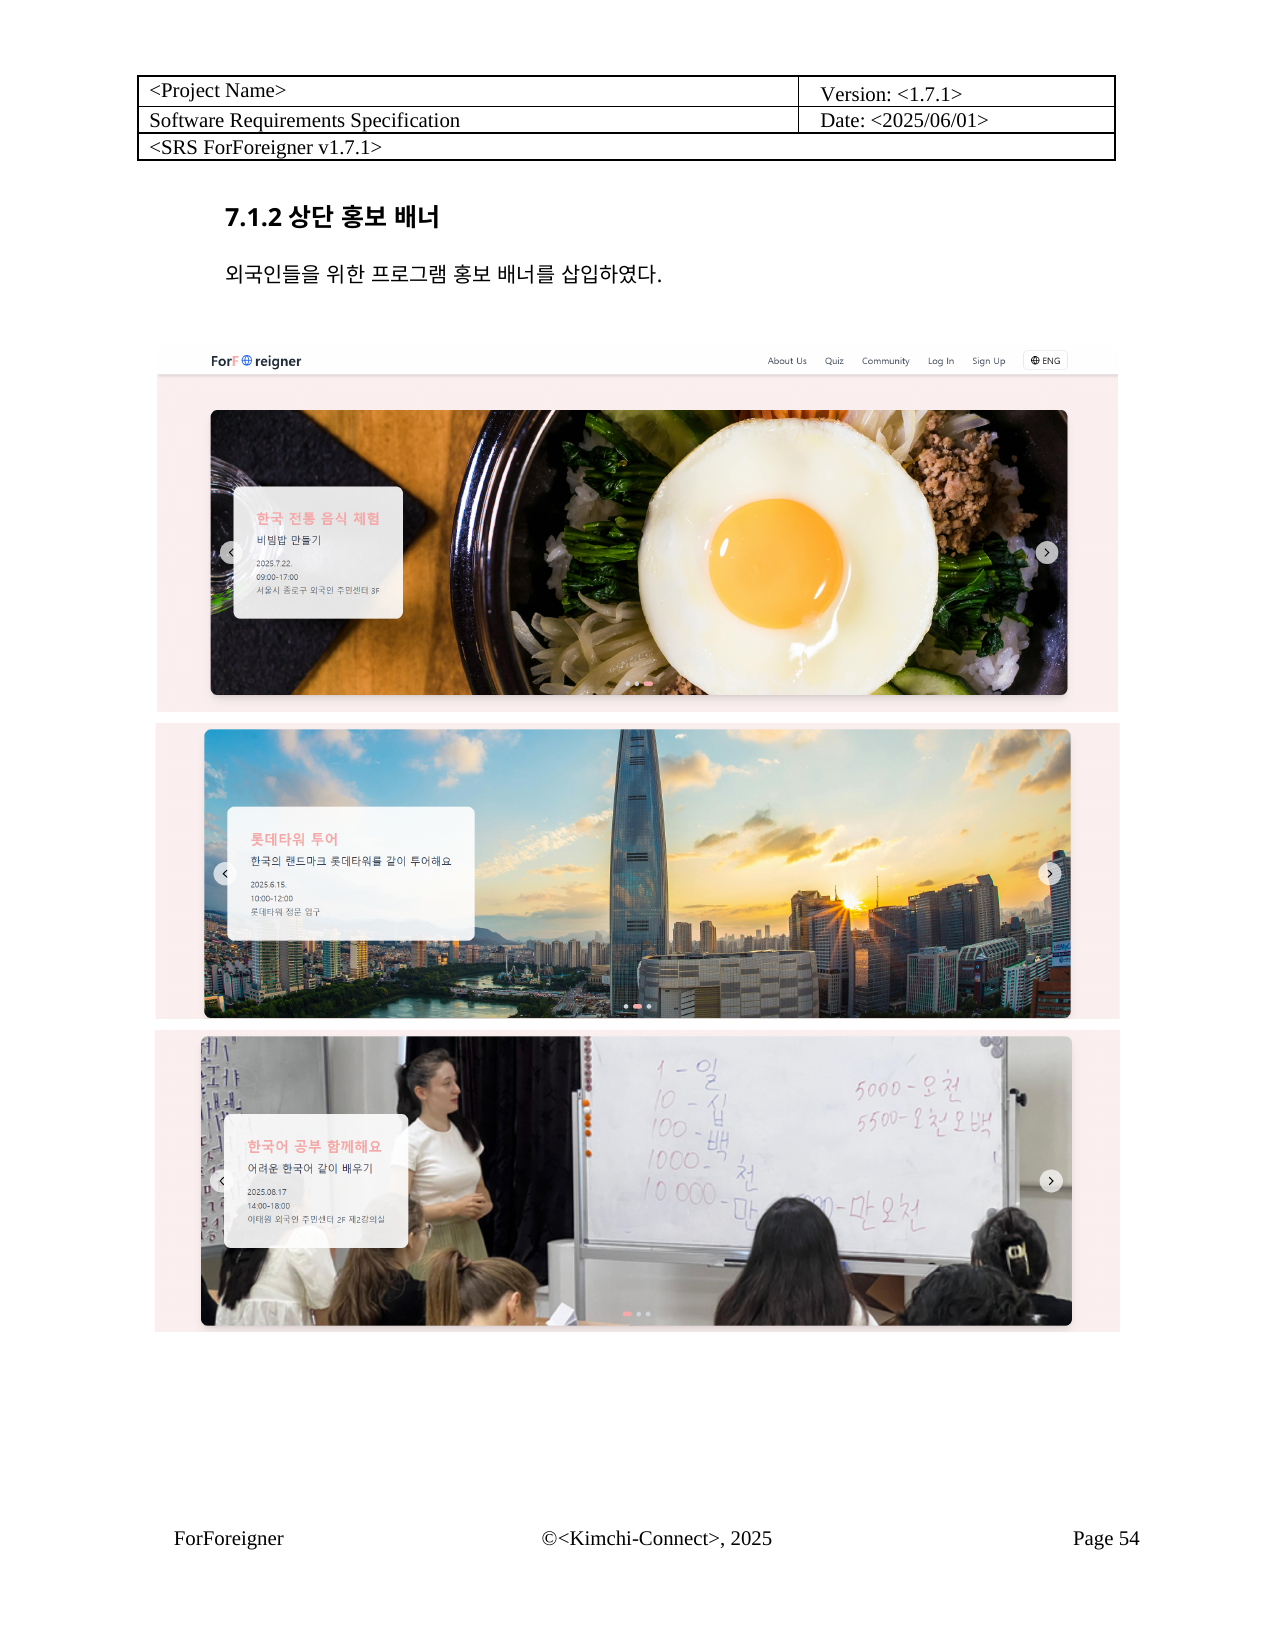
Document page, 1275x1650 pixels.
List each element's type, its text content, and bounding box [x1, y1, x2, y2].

subtitle 7.1.2 상단 홍보 배너 [150, 198, 1125, 234]
text 외국인들을 위한 프로그램 홍보 배너를 삽입하였다. [225, 258, 1125, 289]
picture [154, 1030, 1121, 1332]
picture [155, 723, 1120, 1019]
picture [157, 346, 1118, 712]
